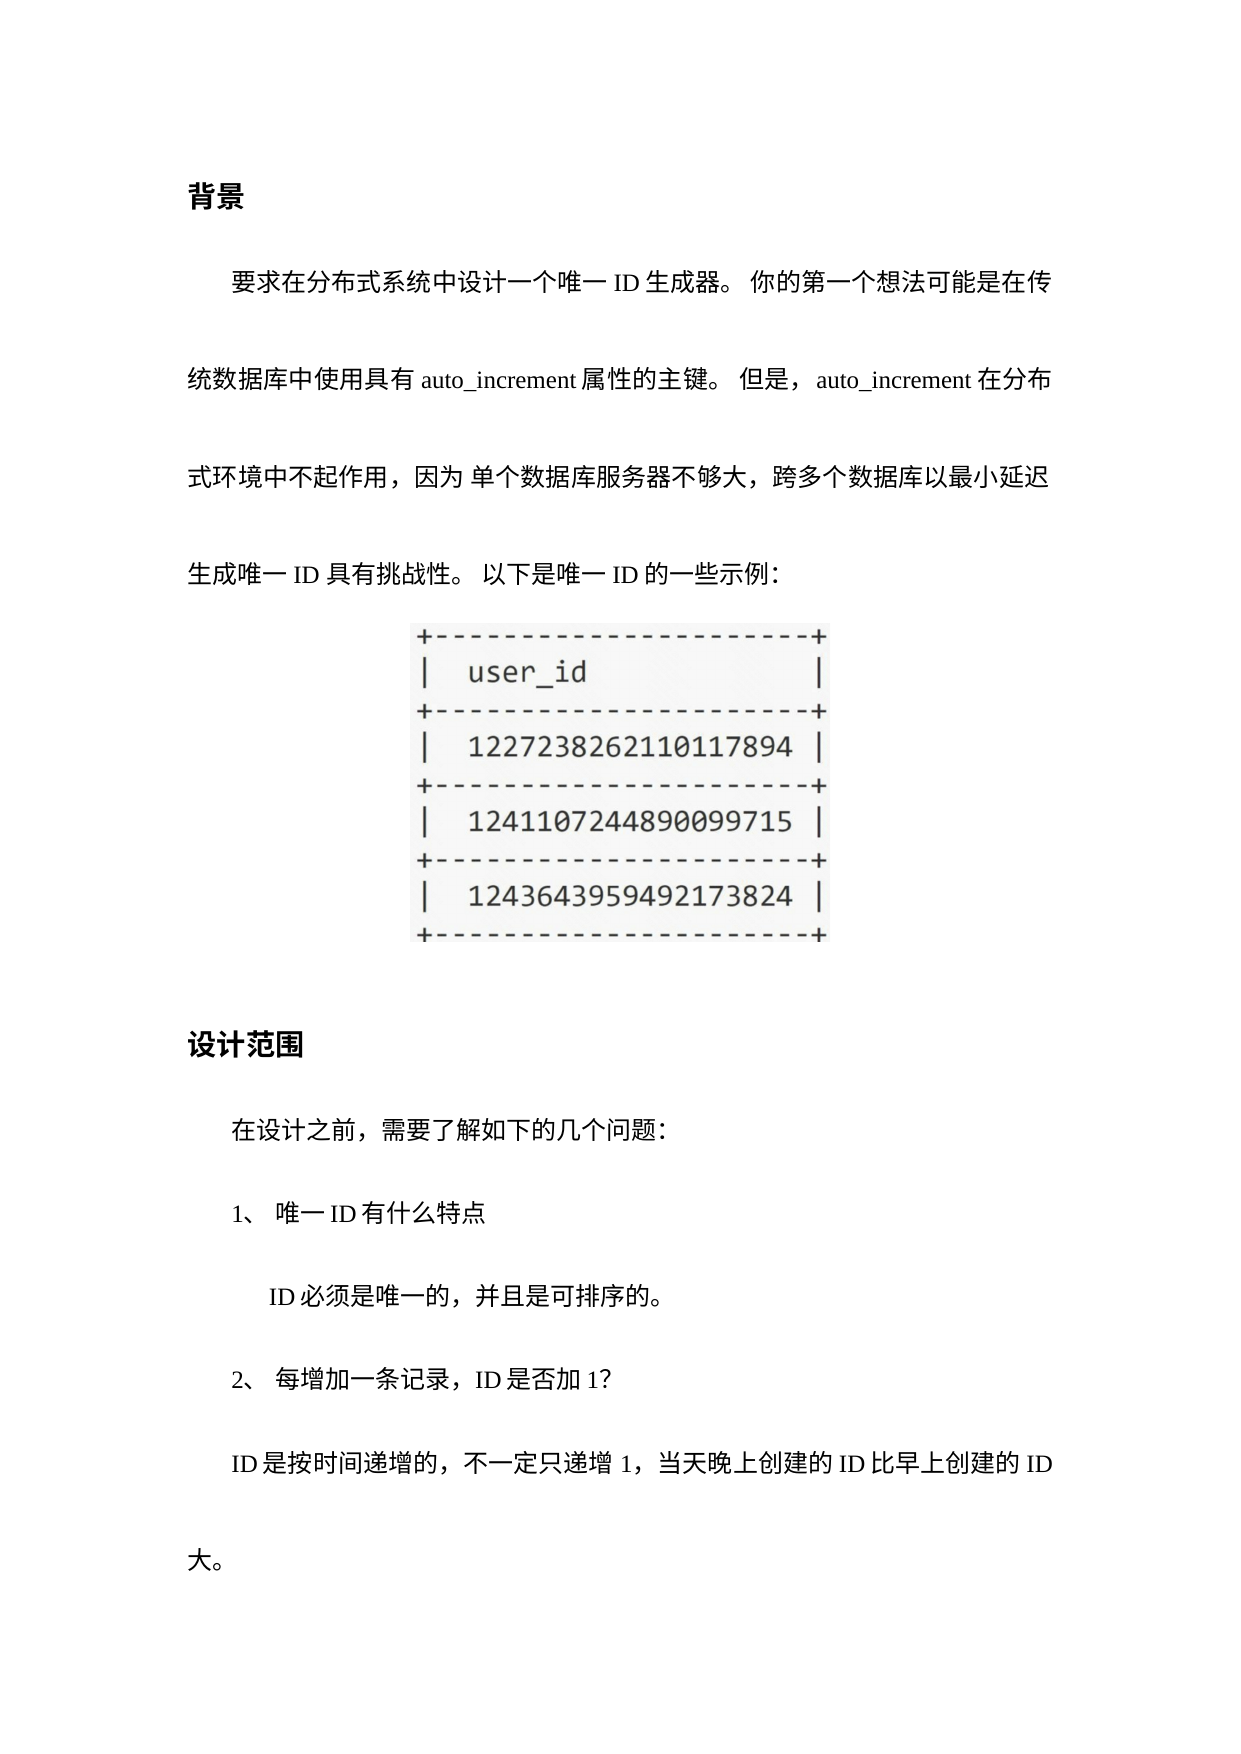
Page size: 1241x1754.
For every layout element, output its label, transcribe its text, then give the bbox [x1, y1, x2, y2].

list ID必须是唯一的，并且是可排序的。 [269, 1262, 1053, 1327]
list 唯一ID有什么特点 [231, 1179, 1053, 1244]
subtitle 背景 [187, 162, 1053, 227]
text 在设计之前，需要了解如下的几个问题： [187, 1096, 1053, 1161]
picture [410, 623, 831, 942]
list 每增加一条记录，ID是否加1？ [231, 1346, 1053, 1411]
text ID是按时间递增的，不一定只递增1，当天晚上创建的ID比早上创建的ID大。 [187, 1429, 1053, 1591]
text 要求在分布式系统中设计一个唯一ID生成器。 你的第一个想法可能是在传统数据库中使用具有auto_increment属性的主键。 但是，auto_increment在分布式环境中不起作用，因为 单个数据库服务器不够大，跨多个数据库以最小延迟生成唯一 ID 具有挑战性。 以下是唯一 ID 的一些示例： [187, 248, 1053, 606]
subtitle 设计范围 [187, 1010, 1053, 1075]
